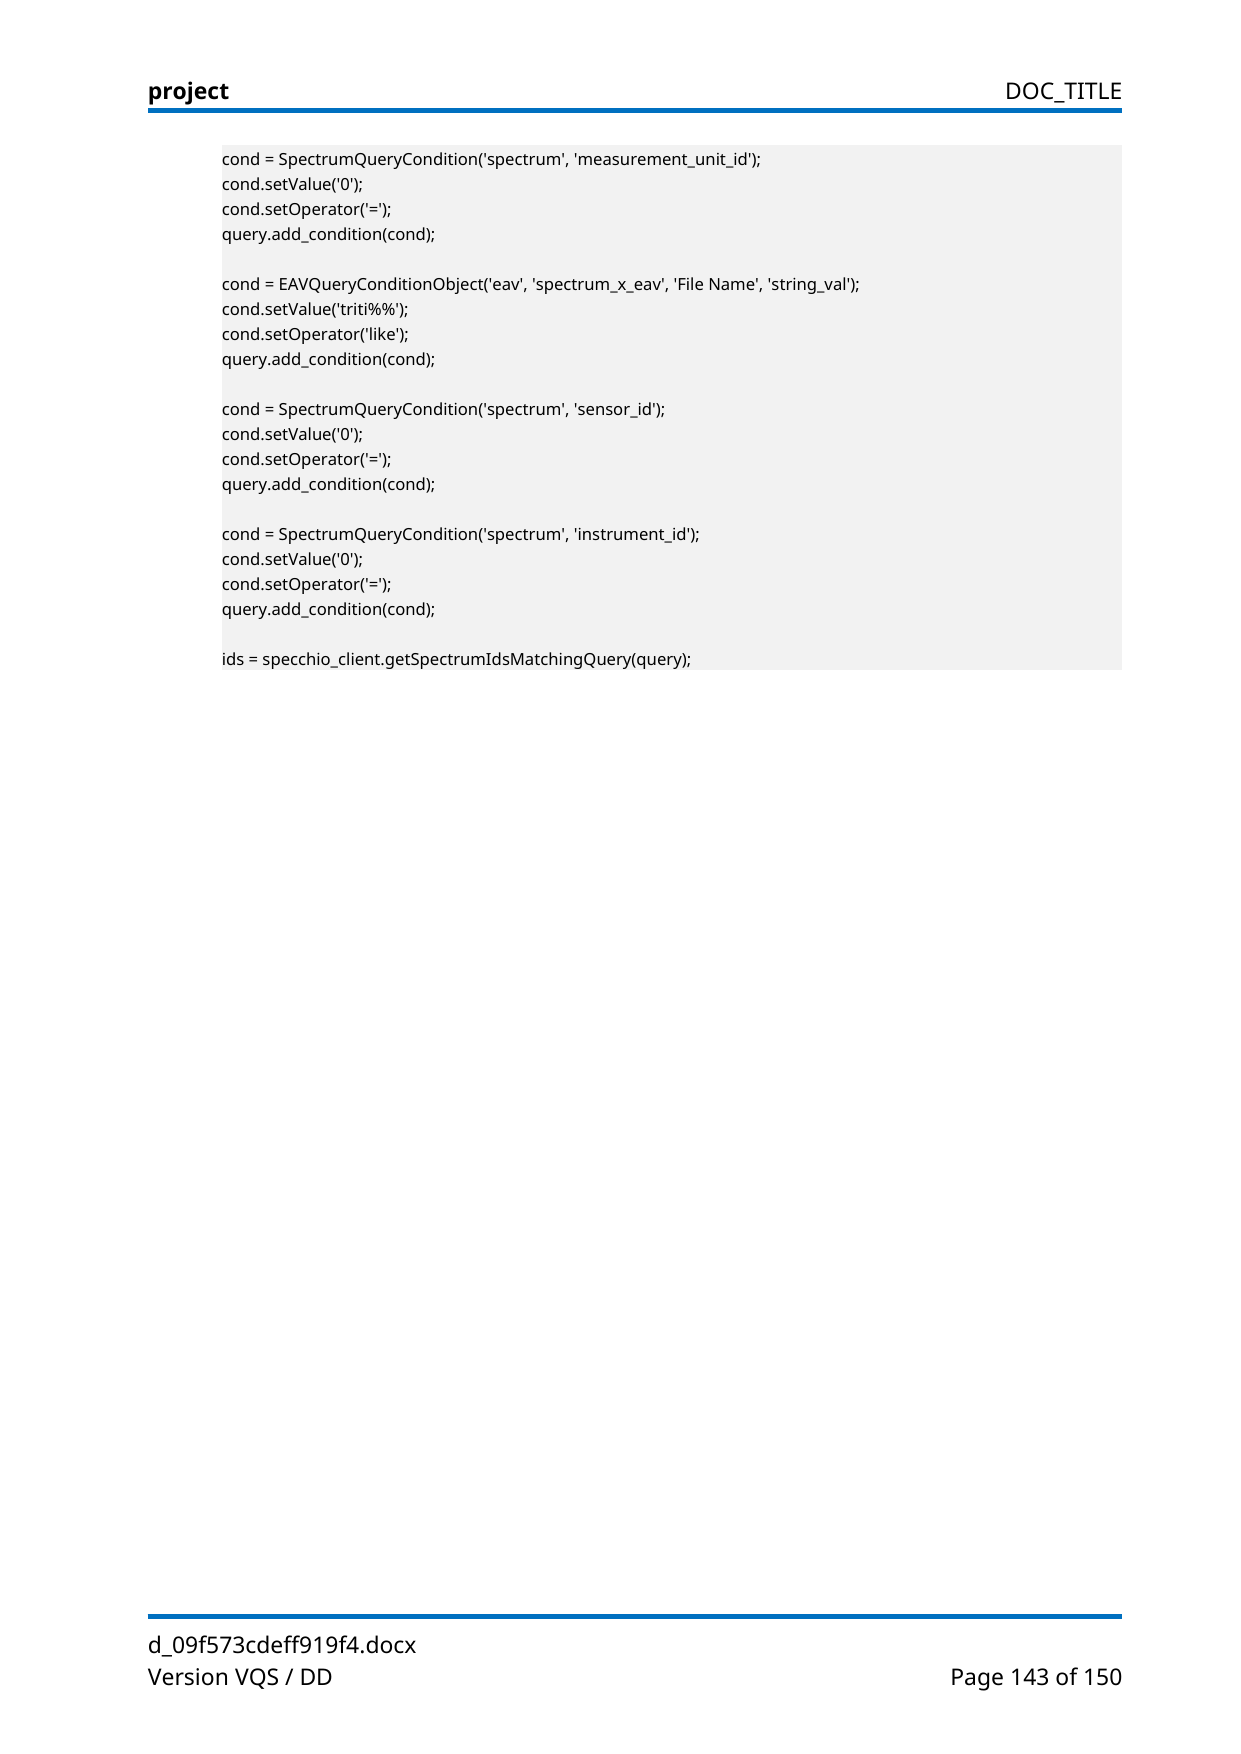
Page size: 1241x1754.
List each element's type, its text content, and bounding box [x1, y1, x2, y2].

text cond = EAVQueryConditionObject('eav', 'spectrum_x_eav', 'File Name', 'string_val'); [222, 270, 1122, 295]
text query.add_condition(cond); [222, 220, 1122, 245]
text cond.setValue('0'); [222, 420, 1122, 445]
text query.add_condition(cond); [222, 470, 1122, 495]
text cond.setValue('0'); [222, 545, 1122, 570]
text cond.setOperator('='); [222, 445, 1122, 470]
text cond = SpectrumQueryCondition('spectrum', 'sensor_id'); [222, 395, 1122, 420]
text cond.setOperator('='); [222, 195, 1122, 220]
text cond = SpectrumQueryCondition('spectrum', 'instrument_id'); [222, 520, 1122, 545]
text cond.setOperator('='); [222, 570, 1122, 595]
text query.add_condition(cond); [222, 595, 1122, 620]
text ids = specchio_client.getSpectrumIdsMatchingQuery(query); [222, 645, 1122, 670]
text cond.setOperator('like'); [222, 320, 1122, 345]
text cond.setValue('triti%%'); [222, 295, 1122, 320]
text cond.setValue('0'); [222, 170, 1122, 195]
text query.add_condition(cond); [222, 345, 1122, 370]
text cond = SpectrumQueryCondition('spectrum', 'measurement_unit_id'); [222, 145, 1122, 170]
